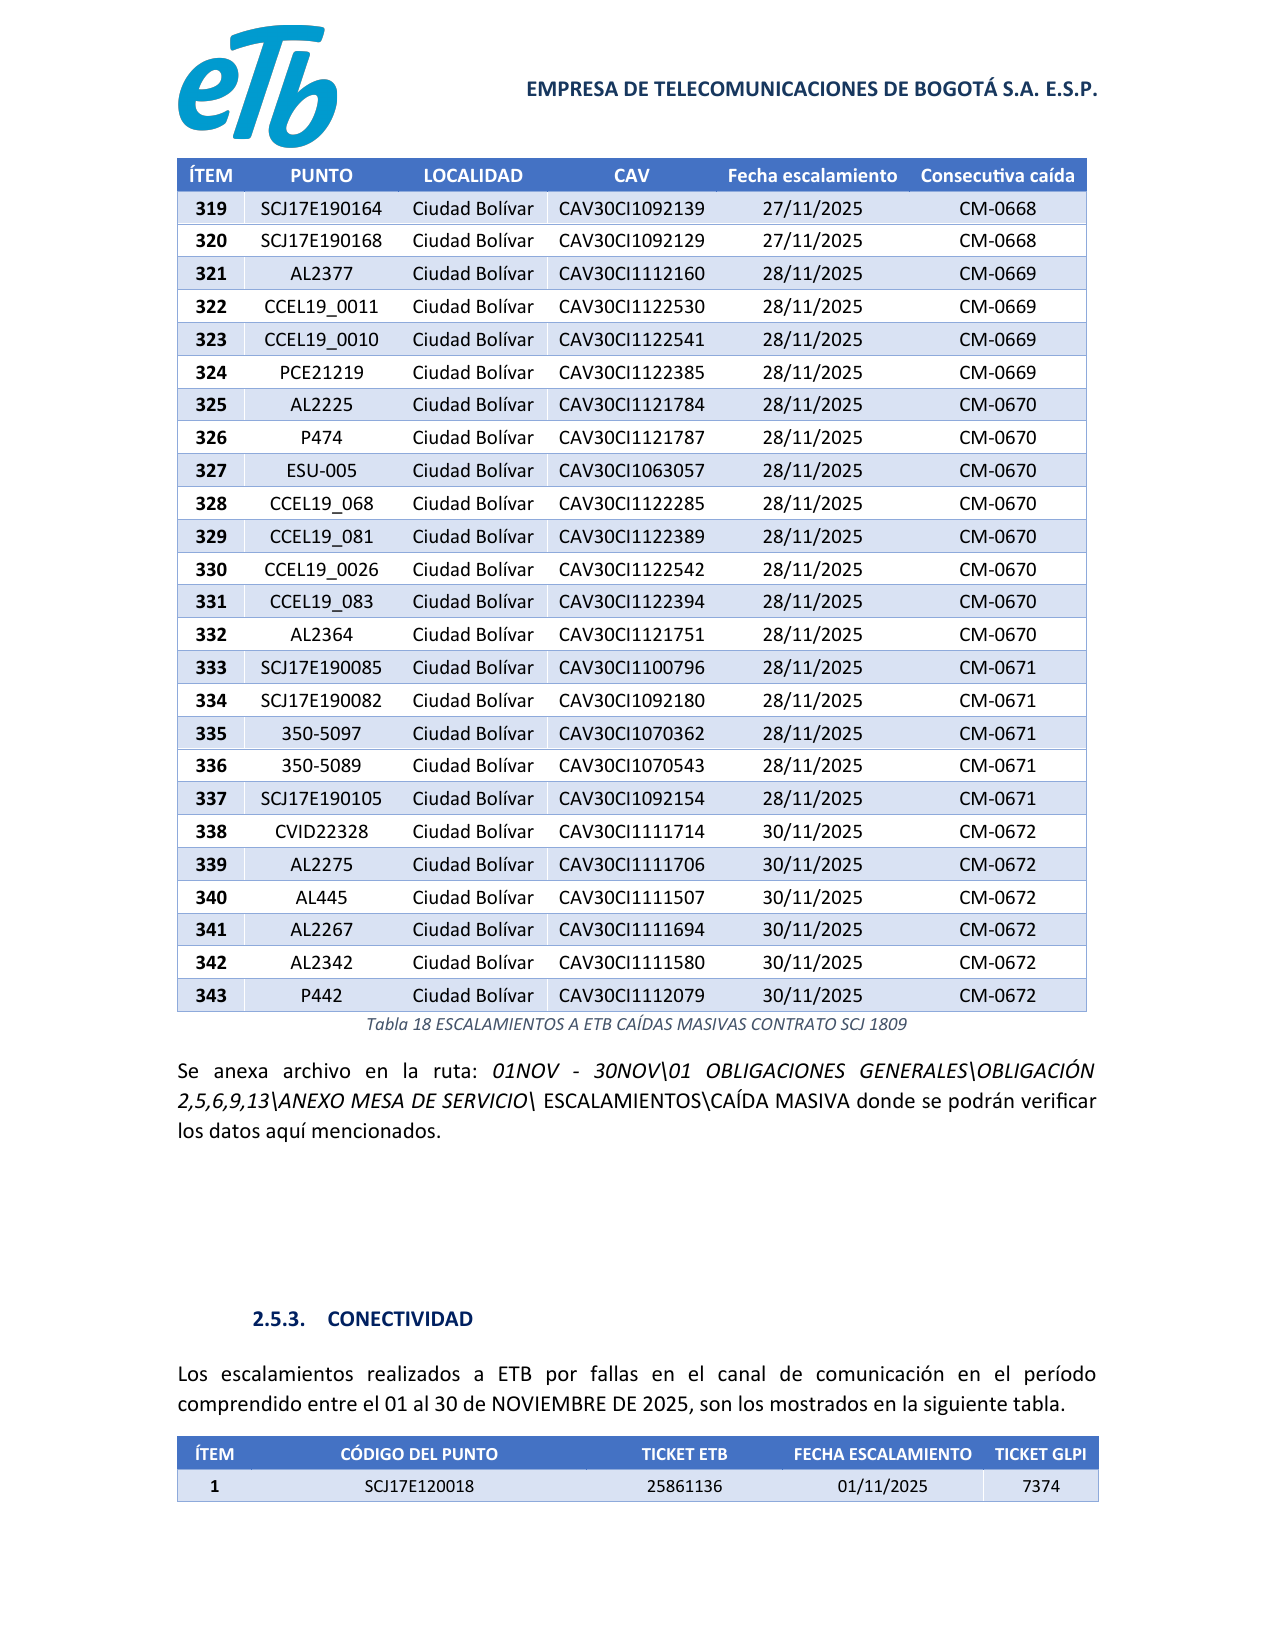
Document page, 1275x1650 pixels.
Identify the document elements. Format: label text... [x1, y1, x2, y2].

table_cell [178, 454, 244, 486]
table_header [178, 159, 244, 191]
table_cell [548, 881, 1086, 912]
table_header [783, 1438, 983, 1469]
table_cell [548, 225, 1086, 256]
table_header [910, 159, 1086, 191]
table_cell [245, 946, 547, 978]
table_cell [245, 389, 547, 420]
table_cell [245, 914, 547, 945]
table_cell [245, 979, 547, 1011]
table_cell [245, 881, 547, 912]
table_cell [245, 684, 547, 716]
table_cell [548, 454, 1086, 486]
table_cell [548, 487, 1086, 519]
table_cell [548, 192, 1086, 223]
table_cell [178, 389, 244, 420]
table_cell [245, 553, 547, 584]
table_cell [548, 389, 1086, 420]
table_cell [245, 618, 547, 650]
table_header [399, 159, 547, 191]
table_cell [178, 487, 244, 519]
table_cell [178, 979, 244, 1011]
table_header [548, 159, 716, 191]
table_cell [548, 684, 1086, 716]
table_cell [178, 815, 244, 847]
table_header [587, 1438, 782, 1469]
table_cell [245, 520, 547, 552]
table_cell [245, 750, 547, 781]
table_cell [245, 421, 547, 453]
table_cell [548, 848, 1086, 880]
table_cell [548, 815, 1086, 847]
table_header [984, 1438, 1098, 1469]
picture [287, 95, 317, 134]
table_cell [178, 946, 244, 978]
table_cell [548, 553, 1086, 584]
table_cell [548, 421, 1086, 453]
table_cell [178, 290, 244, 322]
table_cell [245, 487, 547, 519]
picture [177, 25, 338, 149]
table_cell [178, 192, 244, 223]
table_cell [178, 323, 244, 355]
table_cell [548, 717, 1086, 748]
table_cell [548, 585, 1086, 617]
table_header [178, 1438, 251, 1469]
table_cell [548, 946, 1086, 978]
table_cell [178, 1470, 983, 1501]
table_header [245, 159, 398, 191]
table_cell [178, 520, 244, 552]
text Los escalamientos realizados a ETB por fallas en el canal de comunicación en el período comprendido entre el 01 al 30 de NOVIEMBRE DE 2025, son los mostrados en la siguiente tabla. [177, 1359, 1098, 1418]
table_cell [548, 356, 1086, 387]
text Tabla 18 ESCALAMIENTOS A ETB CAÍDAS MASIVAS CONTRATO SCJ 1809 [177, 1012, 1098, 1035]
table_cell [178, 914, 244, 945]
text Se anexa archivo en la ruta: 01NOV - 30NOV\01 OBLIGACIONES GENERALES\OBLIGACIÓN 2,5,6,9,13\ANEXO MESA DE SERVICIO\ ESCALAMIENTOS\CAÍDA MASIVA donde se podrán verificar los datos aquí mencionados. [177, 1056, 1098, 1144]
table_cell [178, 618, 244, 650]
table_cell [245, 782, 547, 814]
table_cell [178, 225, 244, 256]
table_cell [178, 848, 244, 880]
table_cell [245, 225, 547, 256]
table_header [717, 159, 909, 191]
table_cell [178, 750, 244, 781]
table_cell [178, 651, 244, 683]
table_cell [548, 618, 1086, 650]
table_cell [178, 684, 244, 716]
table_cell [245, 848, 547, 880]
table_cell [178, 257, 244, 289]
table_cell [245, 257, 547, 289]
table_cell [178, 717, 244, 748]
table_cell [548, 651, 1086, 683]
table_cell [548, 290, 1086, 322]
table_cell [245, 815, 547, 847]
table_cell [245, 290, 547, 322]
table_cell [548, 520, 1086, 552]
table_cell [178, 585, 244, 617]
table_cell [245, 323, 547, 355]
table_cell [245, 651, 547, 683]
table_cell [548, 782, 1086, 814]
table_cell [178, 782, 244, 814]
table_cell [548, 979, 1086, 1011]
subtitle CONECTIVIDAD [252, 1304, 1098, 1332]
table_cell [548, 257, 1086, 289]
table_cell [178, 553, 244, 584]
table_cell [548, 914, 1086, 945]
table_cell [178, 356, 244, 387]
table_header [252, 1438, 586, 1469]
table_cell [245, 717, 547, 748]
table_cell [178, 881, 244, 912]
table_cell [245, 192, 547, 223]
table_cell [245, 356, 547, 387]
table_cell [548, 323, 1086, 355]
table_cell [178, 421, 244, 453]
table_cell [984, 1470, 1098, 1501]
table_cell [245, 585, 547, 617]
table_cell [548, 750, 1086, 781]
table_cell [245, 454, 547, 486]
